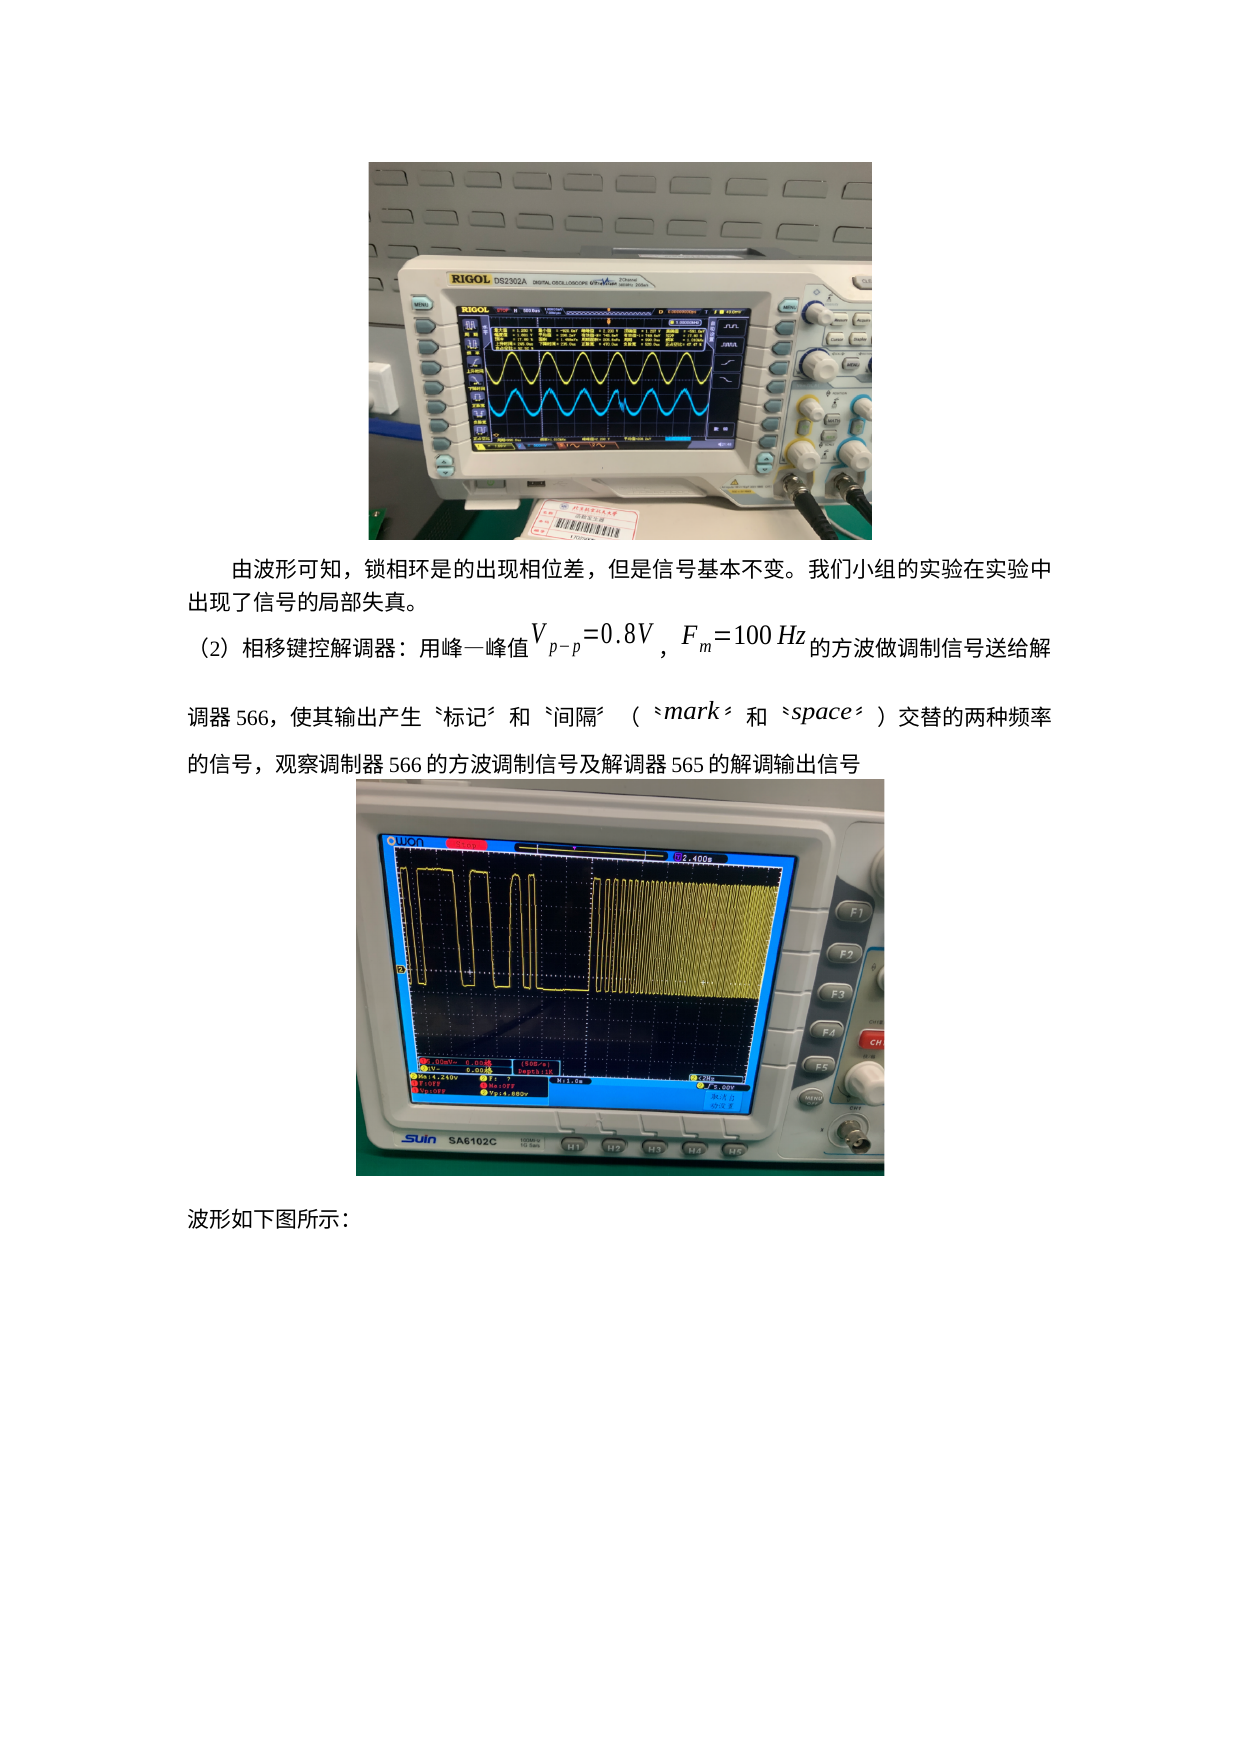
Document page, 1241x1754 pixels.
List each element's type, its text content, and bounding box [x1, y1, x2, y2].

picture [368, 162, 872, 540]
text 波形如下图所示： [187, 1202, 1053, 1234]
text 由波形可知，锁相环是的出现相位差，但是信号基本不变。我们小组的实验在实验中出现了信号的局部失真。 [187, 552, 1053, 617]
picture [356, 779, 885, 1176]
list 相移键控解调器：用峰—峰值，的方波做调制信号送给解调器566，使其输出产生〝标记〞和〝间隔〞（〝〞和〝〞）交替的两种频率的信号，观察调制器566的方波调制信号及解调器565的解调输出信号 [187, 617, 1053, 779]
